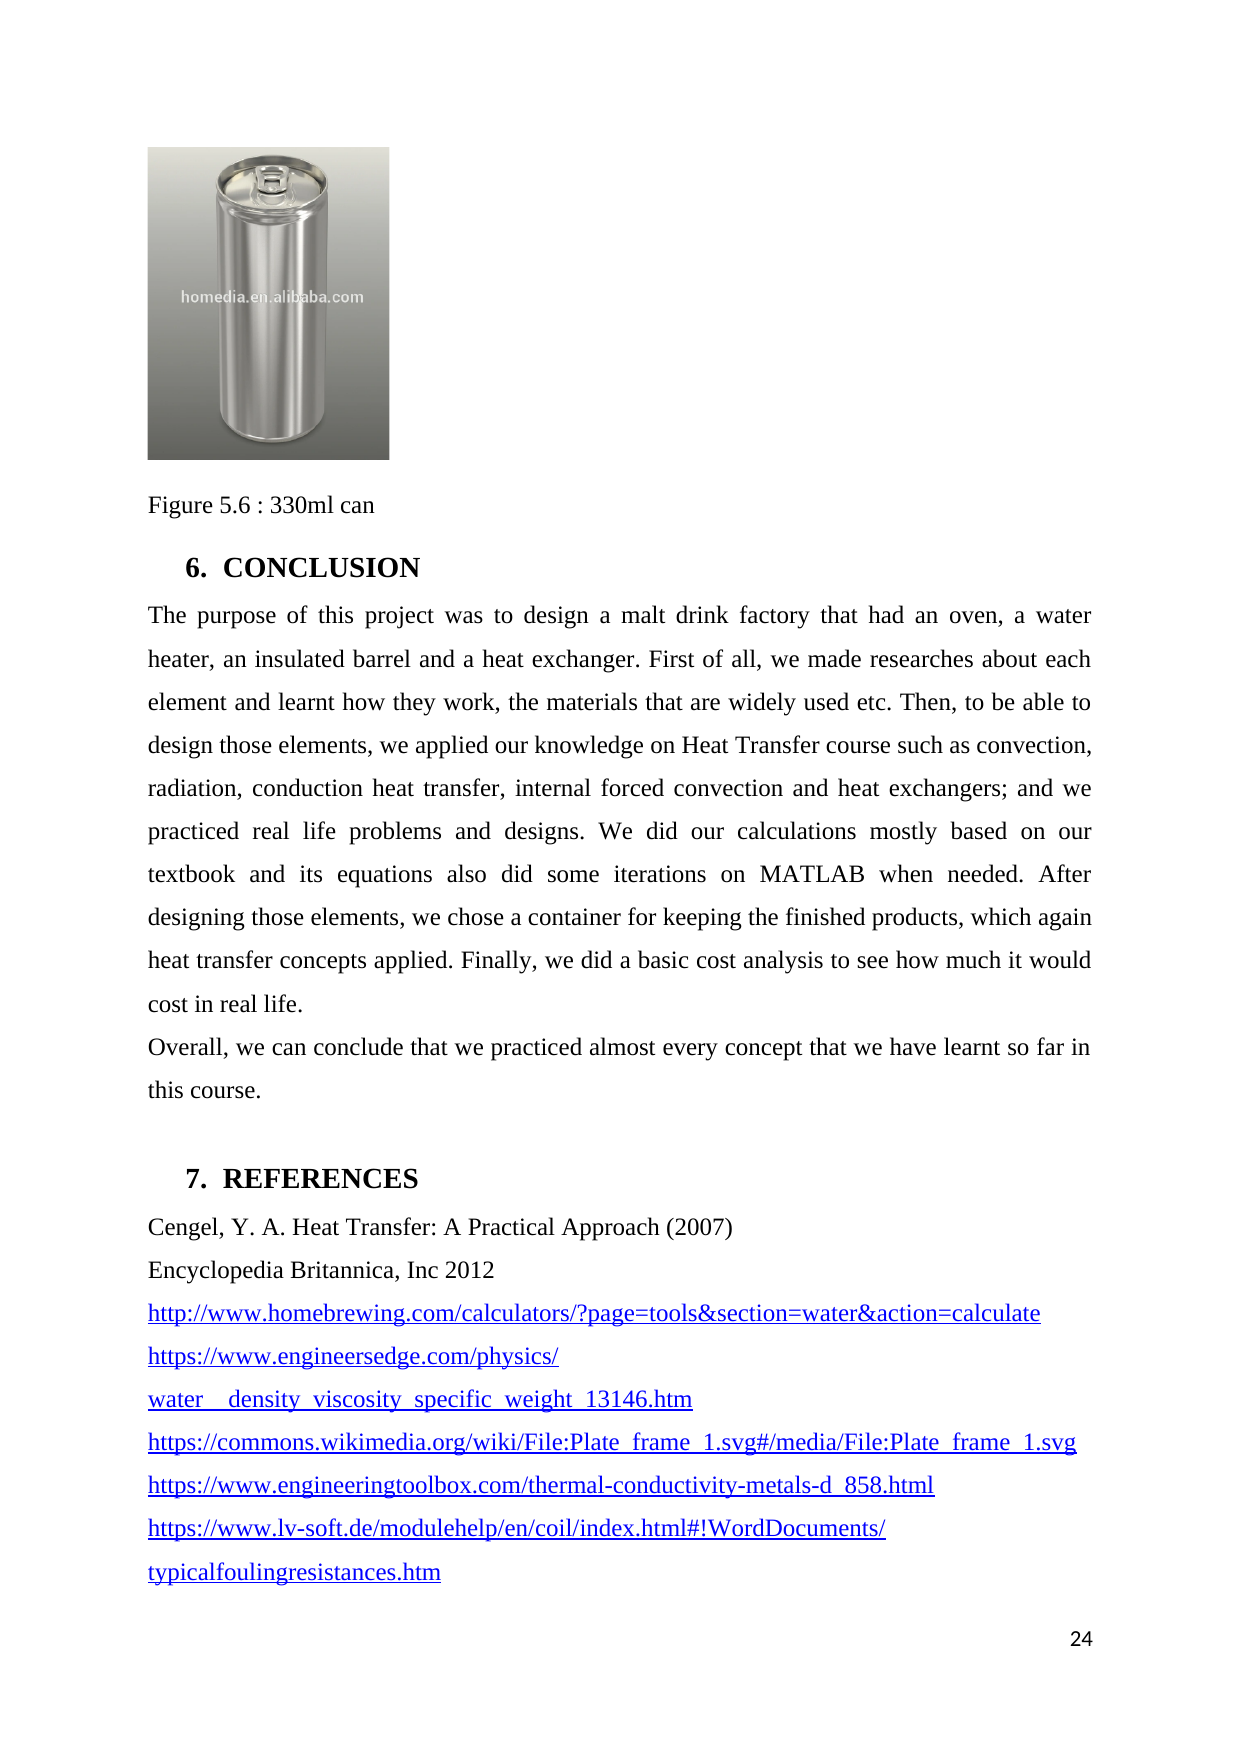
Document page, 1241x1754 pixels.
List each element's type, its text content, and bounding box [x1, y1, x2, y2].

text https://www.engineersedge.com/physics/water__density_viscosity_specific_weight_13146.htm [148, 1341, 1093, 1413]
text Overall, we can conclude that we practiced almost every concept that we have learnt so far in this course. [148, 1032, 1093, 1104]
picture [147, 147, 390, 460]
list REFERENCES [185, 1161, 1093, 1195]
text Encyclopedia Britannica, Inc 2012 [148, 1255, 1093, 1283]
text The purpose of this project was to design a malt drink factory that had an oven, a water heater, an insulated barrel and a heat exchanger. First of all, we made researches about each element and learnt how they work, the materials that are widely used etc. Then, to be able to design those elements, we applied our knowledge on Heat Transfer course such as convection, radiation, conduction heat transfer, internal forced convection and heat exchangers; and we practiced real life problems and designs. We did our calculations mostly based on our textbook and its equations also did some iterations on MATLAB when needed. After designing those elements, we chose a container for keeping the finished products, which again heat transfer concepts applied. Finally, we did a basic cost analysis to see how much it would cost in real life. [148, 601, 1093, 1017]
text Figure 5.6 : 330ml can [148, 491, 1093, 519]
text Cengel, Y. A. Heat Transfer: A Practical Approach (2007) [148, 1212, 1093, 1240]
text https://www.lv-soft.de/modulehelp/en/coil/index.html#!WordDocuments/typicalfoulingresistances.htm [148, 1513, 1093, 1585]
text http://www.homebrewing.com/calculators/?page=tools&section=water&action=calculate [148, 1298, 1093, 1327]
text https://commons.wikimedia.org/wiki/File:Plate_frame_1.svg#/media/File:Plate_frame_1.svg [148, 1427, 1093, 1456]
text https://www.engineeringtoolbox.com/thermal-conductivity-metals-d_858.html [148, 1470, 1093, 1499]
list CONCLUSION [185, 550, 1093, 584]
